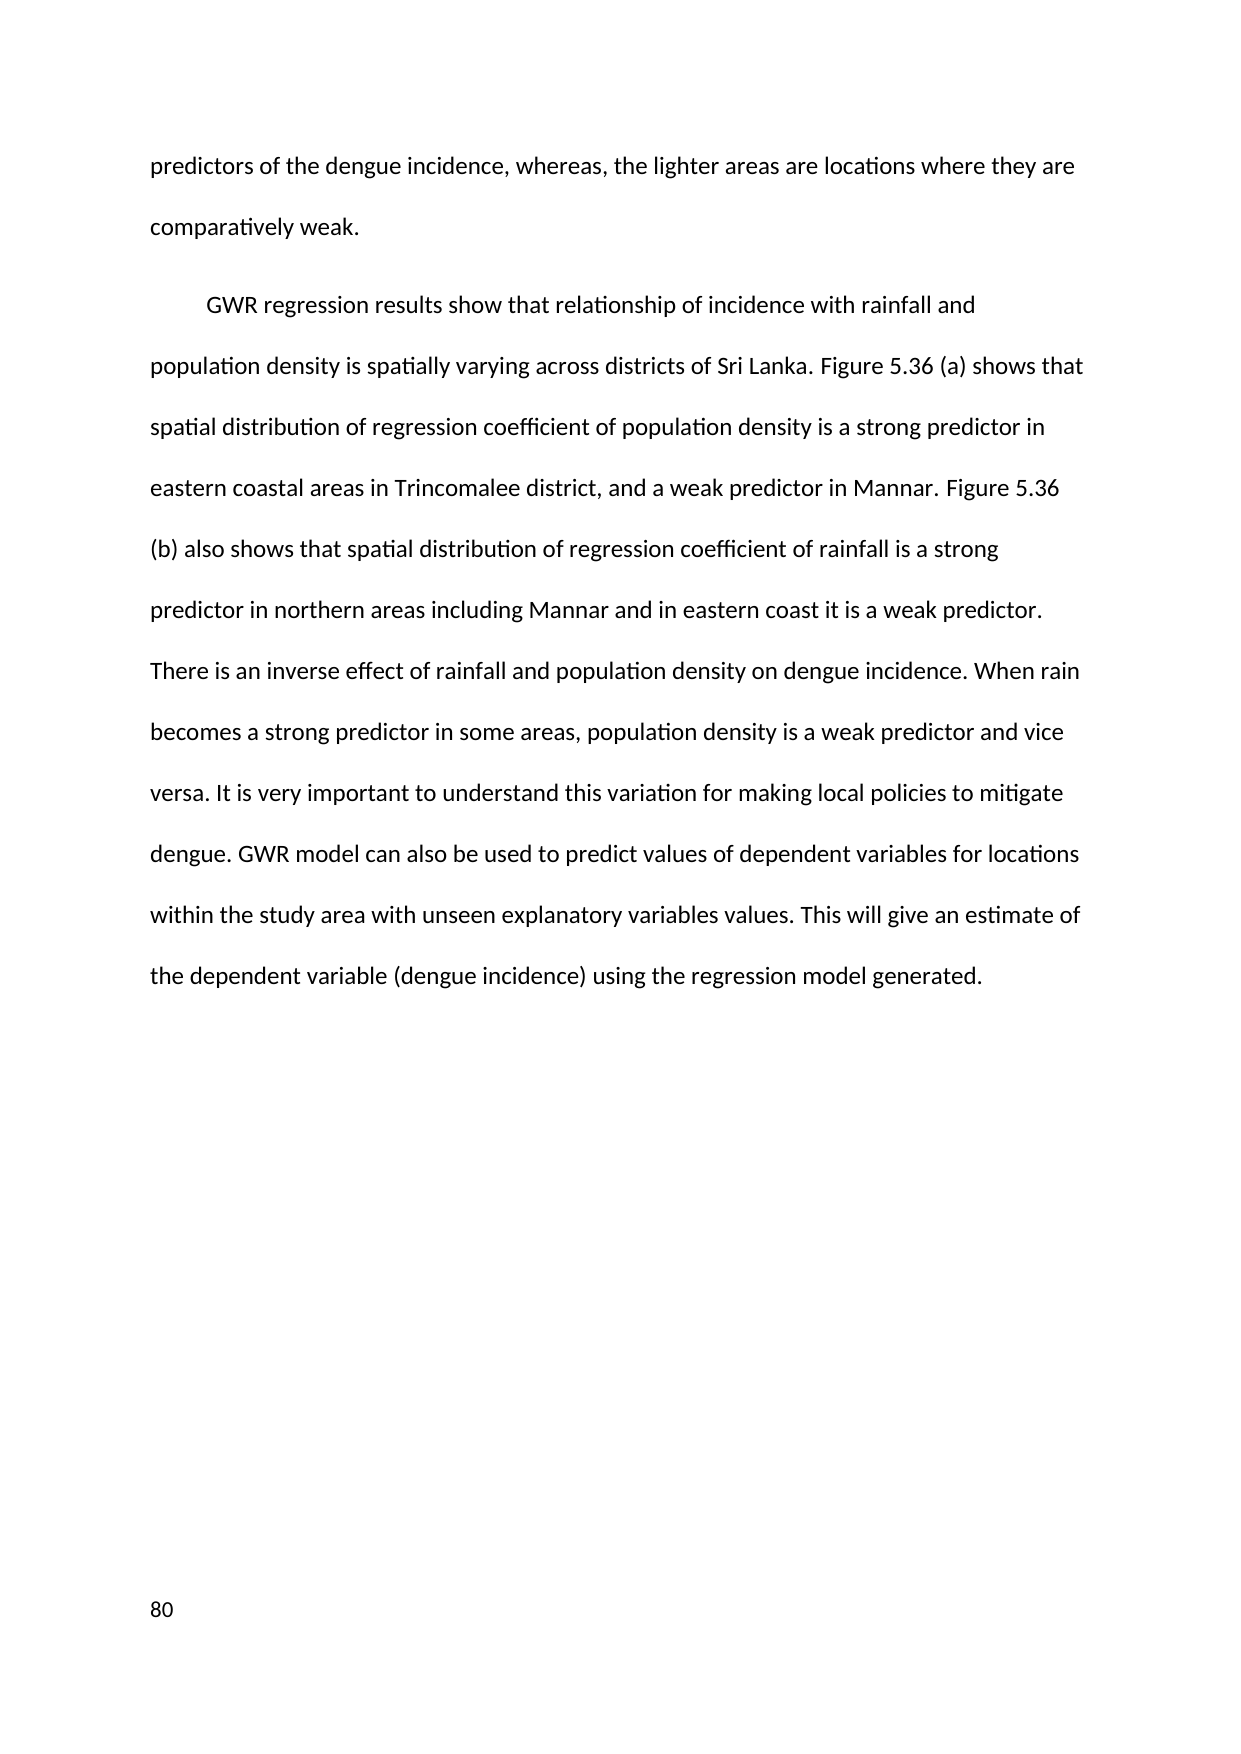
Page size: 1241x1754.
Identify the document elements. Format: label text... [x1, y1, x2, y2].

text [150, 150, 1090, 242]
